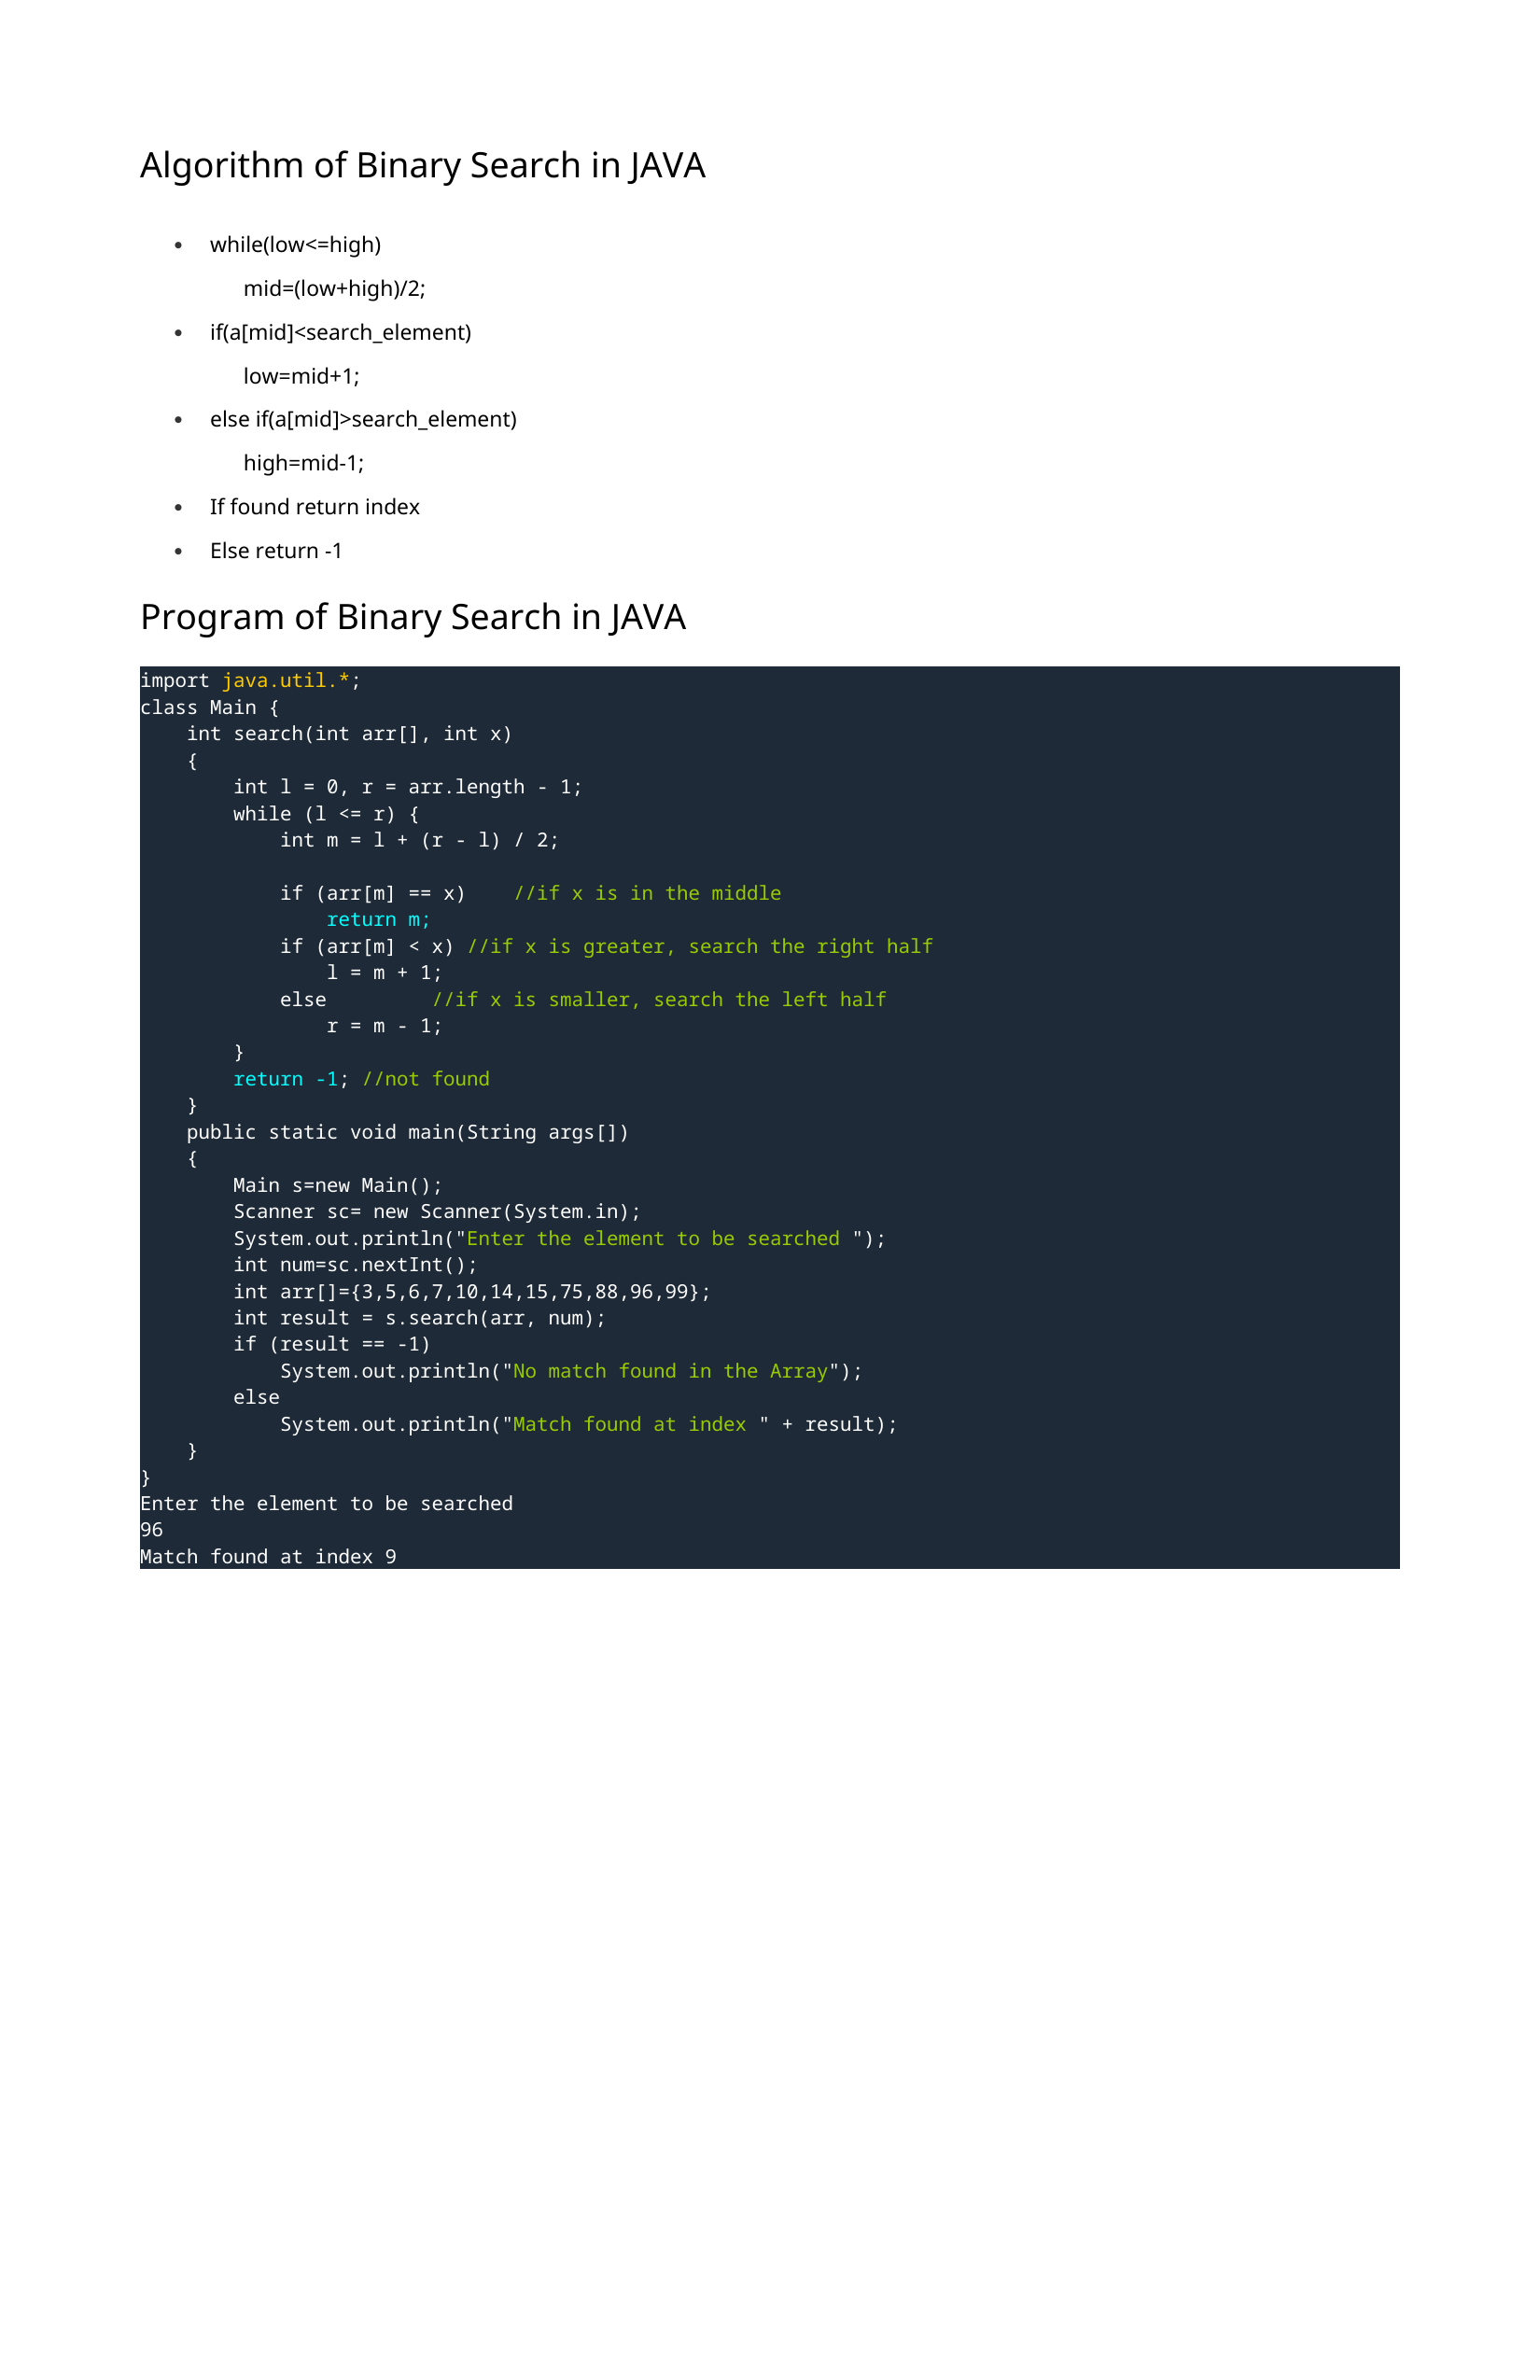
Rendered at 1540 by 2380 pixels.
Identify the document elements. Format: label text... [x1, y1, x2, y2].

text import java.util.*; [140, 666, 1400, 693]
text int search(int arr[], int x) [140, 720, 1400, 747]
text { [140, 747, 1400, 773]
text else //if x is smaller, search the left half [140, 986, 1400, 1012]
text System.out.println("Match found at index " + result); [140, 1410, 1400, 1436]
text if (arr[m] == x) //if x is in the middle [140, 879, 1400, 906]
list if(a[mid]<search_element) low=mid+1; [175, 302, 1400, 390]
subtitle Algorithm of Binary Search in JAVA [140, 140, 1400, 188]
text } [140, 1463, 1400, 1490]
text { [140, 1144, 1400, 1171]
text if (result == -1) [140, 1331, 1400, 1357]
text Match found at index 9 [140, 1543, 1400, 1569]
text System.out.println("Enter the element to be searched "); [140, 1225, 1400, 1251]
text public static void main(String args[]) [140, 1118, 1400, 1144]
text int num=sc.nextInt(); [140, 1251, 1400, 1278]
text l = m + 1; [140, 959, 1400, 986]
text int result = s.search(arr, num); [140, 1304, 1400, 1331]
text class Main { [140, 693, 1400, 720]
list else if(a[mid]>search_element) high=mid-1; [175, 390, 1400, 477]
text int m = l + (r - l) / 2; [140, 826, 1400, 853]
text r = m - 1; [140, 1012, 1400, 1039]
text int arr[]={3,5,6,7,10,14,15,75,88,96,99}; [140, 1278, 1400, 1304]
text Main s=new Main(); [140, 1171, 1400, 1197]
text 96 [140, 1516, 1400, 1543]
text return m; [140, 906, 1400, 932]
text System.out.println("No match found in the Array"); [140, 1357, 1400, 1383]
text while (l <= r) { [140, 800, 1400, 826]
list while(low<=high) mid=(low+high)/2; [175, 215, 1400, 302]
text } [140, 1436, 1400, 1463]
subtitle Program of Binary Search in JAVA [140, 592, 1400, 639]
text else [140, 1383, 1400, 1410]
text } [140, 1091, 1400, 1118]
text Enter the element to be searched [140, 1490, 1400, 1516]
text int l = 0, r = arr.length - 1; [140, 773, 1400, 800]
text } [140, 1039, 1400, 1065]
text if (arr[m] < x) //if x is greater, search the right half [140, 932, 1400, 959]
text Scanner sc= new Scanner(System.in); [140, 1197, 1400, 1225]
list If found return index [175, 477, 1400, 521]
list Else return -1 [175, 521, 1400, 565]
text return -1; //not found [140, 1065, 1400, 1091]
